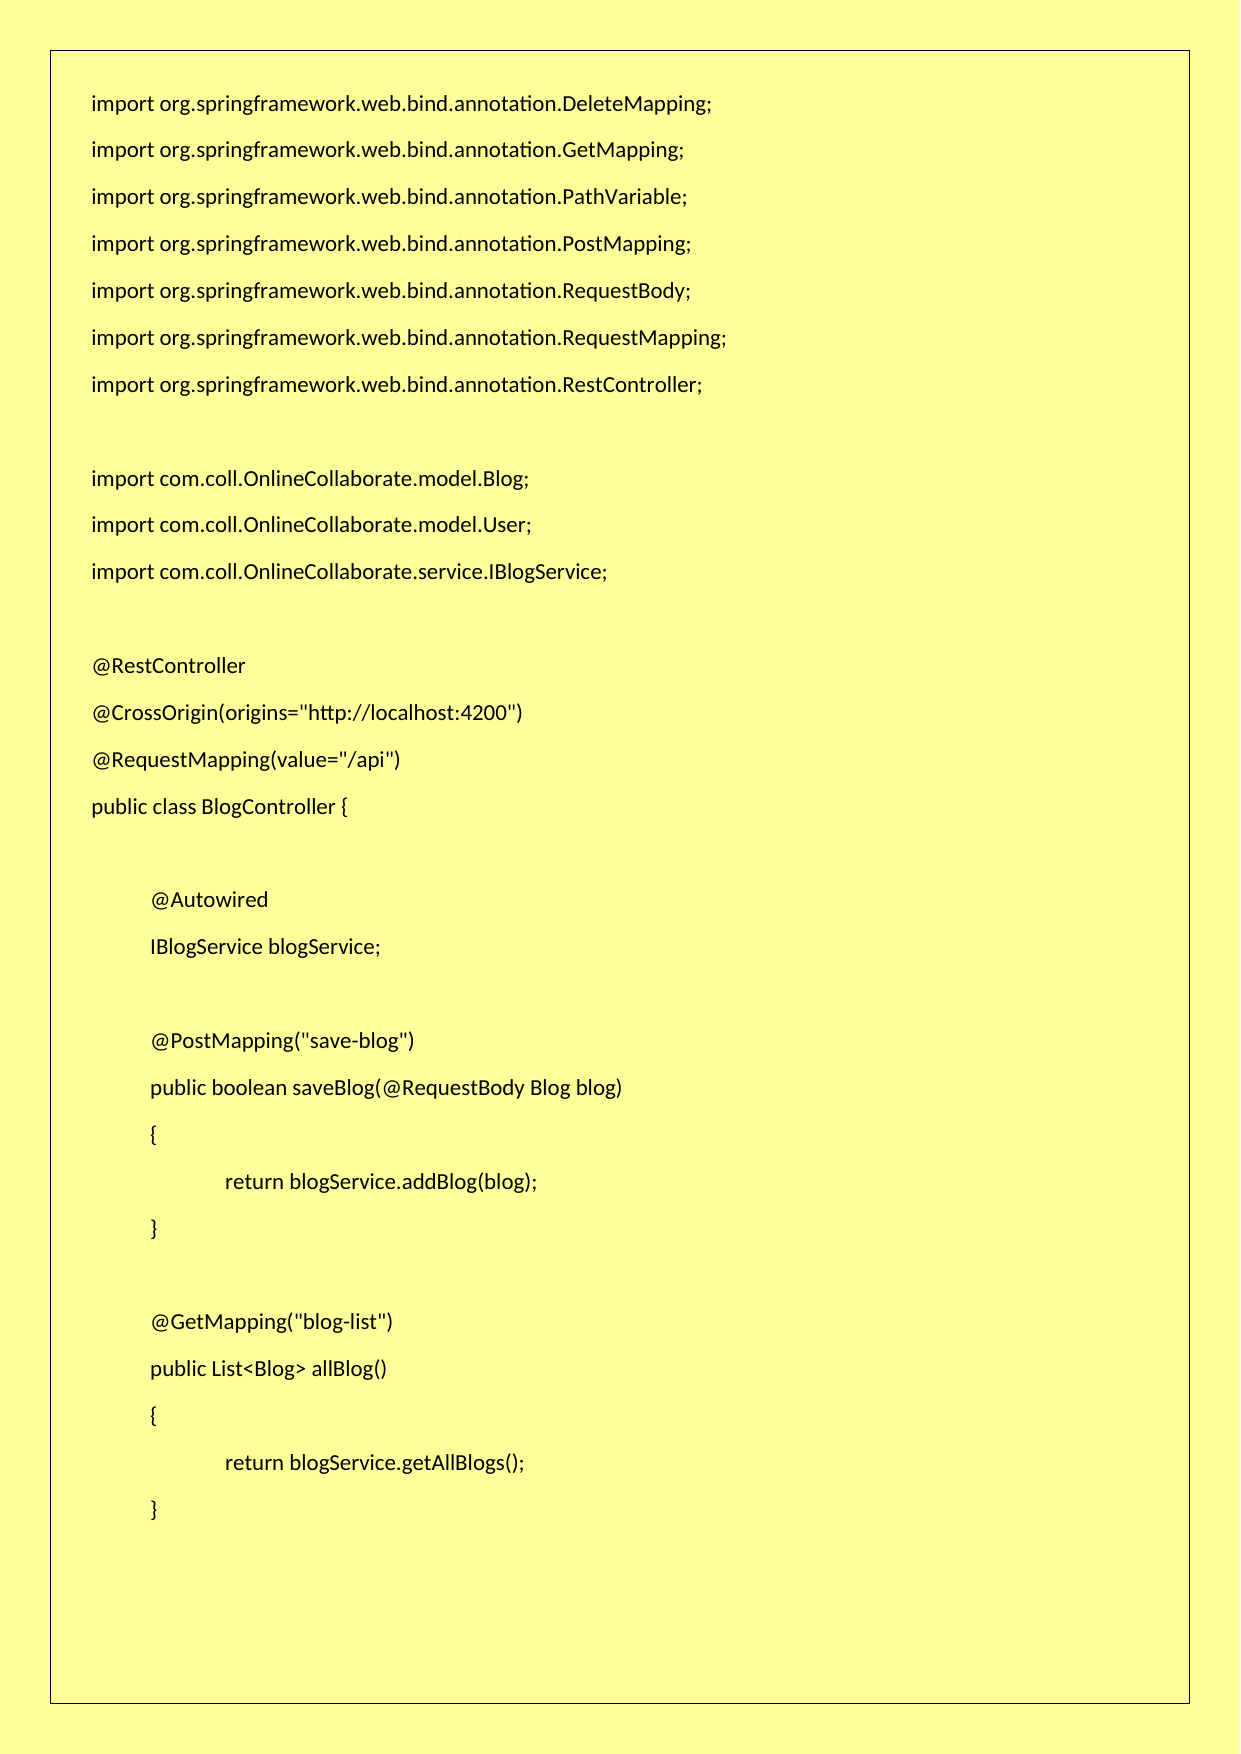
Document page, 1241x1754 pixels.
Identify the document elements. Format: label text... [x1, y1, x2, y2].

text import org.springframework.web.bind.annotation.RequestMapping; [91, 323, 1154, 351]
text { [91, 1401, 1154, 1429]
text } [91, 1214, 1154, 1242]
text @RestController [91, 651, 1154, 679]
text import org.springframework.web.bind.annotation.RestController; [91, 370, 1154, 398]
text return blogService.getAllBlogs(); [91, 1448, 1154, 1476]
text public boolean saveBlog(@RequestBody Blog blog) [91, 1073, 1154, 1101]
text public class BlogController { [91, 792, 1154, 820]
text { [91, 1120, 1154, 1148]
text import com.coll.OnlineCollaborate.model.Blog; [91, 464, 1154, 492]
text public List<Blog> allBlog() [91, 1354, 1154, 1382]
text import org.springframework.web.bind.annotation.PostMapping; [91, 229, 1154, 257]
text } [91, 1495, 1154, 1523]
text import org.springframework.web.bind.annotation.PathVariable; [91, 182, 1154, 210]
text @RequestMapping(value="/api") [91, 745, 1154, 773]
text IBlogService blogService; [91, 932, 1154, 960]
text import com.coll.OnlineCollaborate.service.IBlogService; [91, 557, 1154, 585]
text import org.springframework.web.bind.annotation.RequestBody; [91, 276, 1154, 304]
text @CrossOrigin(origins="http://localhost:4200") [91, 698, 1154, 726]
text @PostMapping("save-blog") [91, 1026, 1154, 1054]
text import org.springframework.web.bind.annotation.DeleteMapping; [91, 89, 1154, 117]
text return blogService.addBlog(blog); [91, 1167, 1154, 1195]
text import org.springframework.web.bind.annotation.GetMapping; [91, 136, 1154, 163]
text @GetMapping("blog-list") [91, 1307, 1154, 1335]
text @Autowired [91, 886, 1154, 913]
text import com.coll.OnlineCollaborate.model.User; [91, 511, 1154, 538]
